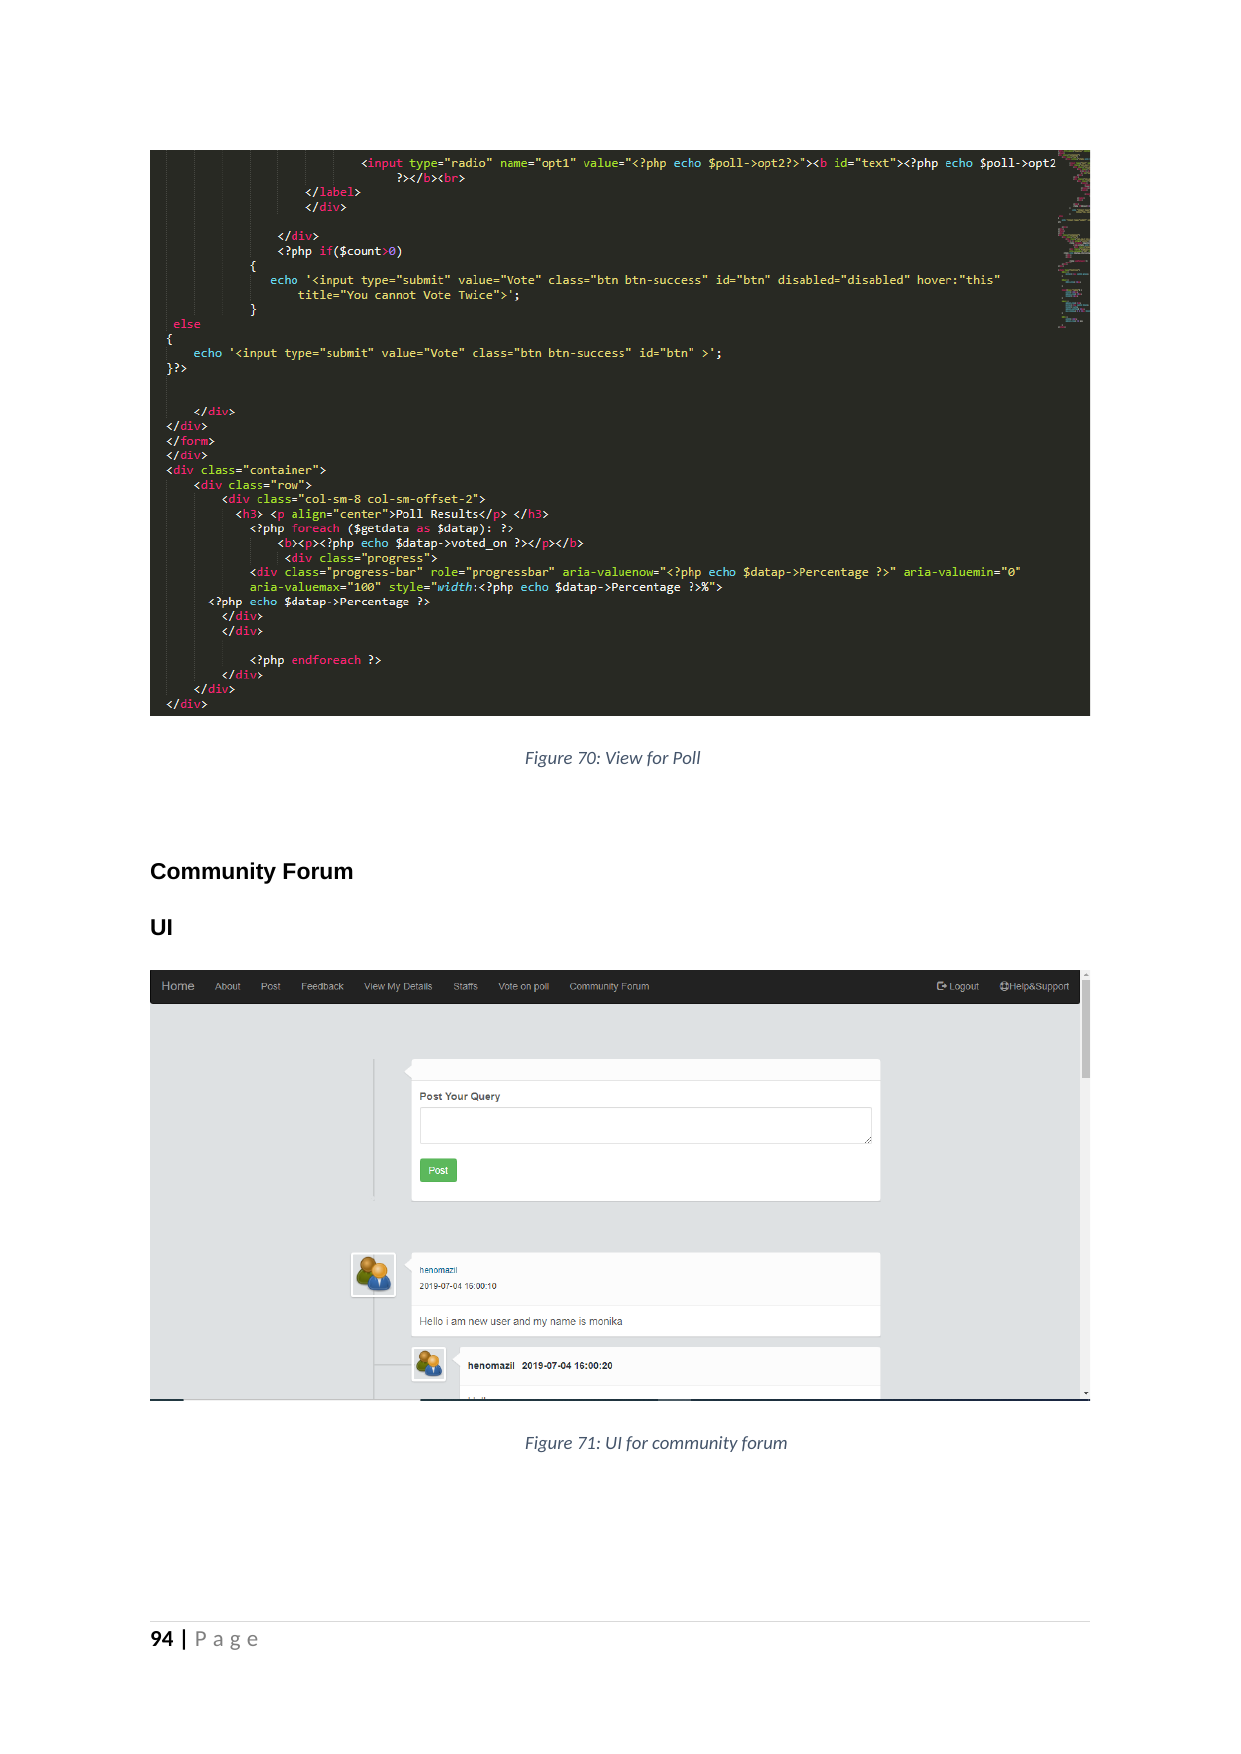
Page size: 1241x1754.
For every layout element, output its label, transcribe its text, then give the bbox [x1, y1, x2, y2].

picture [150, 970, 1091, 1401]
text Community Forum [150, 858, 1090, 884]
picture [150, 150, 1091, 716]
text UI [150, 914, 1090, 940]
